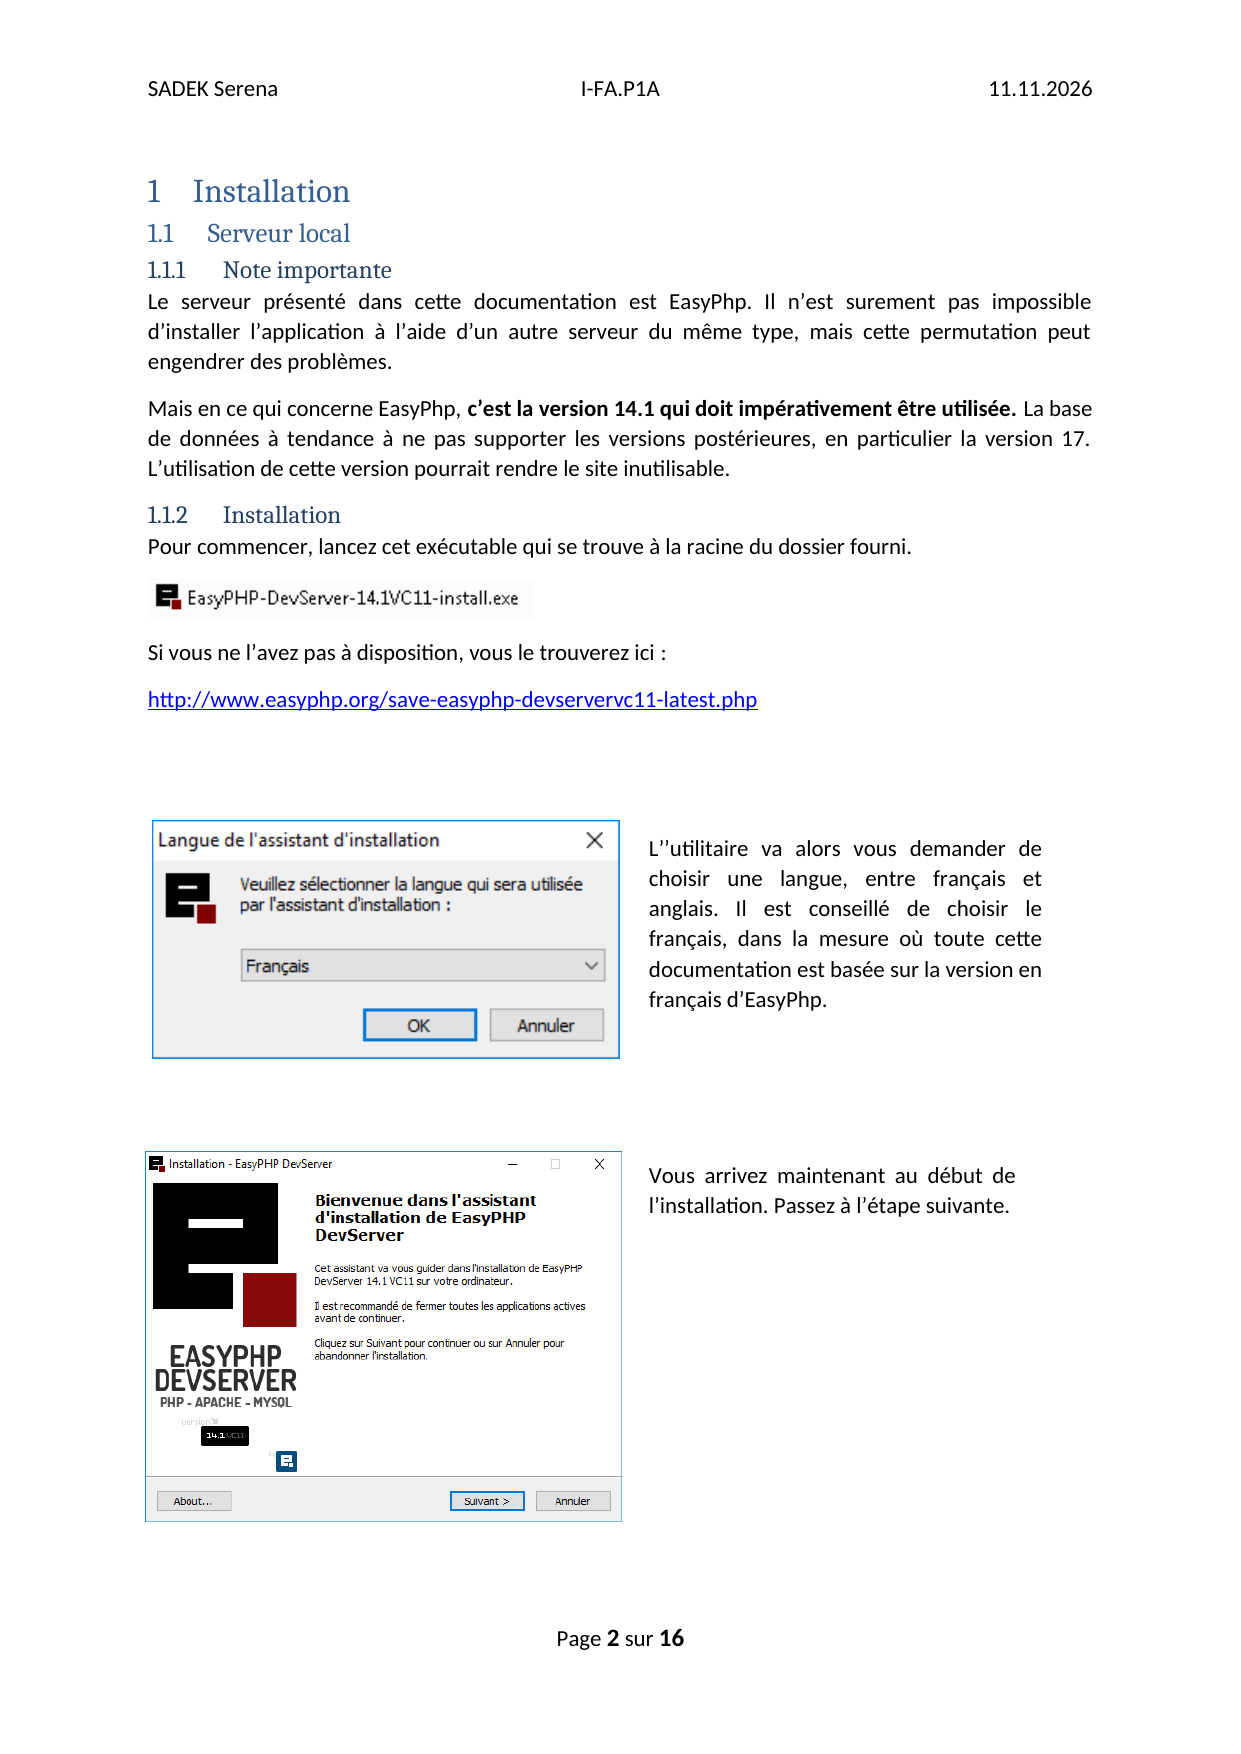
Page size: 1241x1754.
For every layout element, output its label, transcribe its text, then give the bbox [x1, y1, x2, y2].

text Si vous ne l’avez pas à disposition, vous le trouverez ici : [148, 638, 1093, 666]
text Le serveur présenté dans cette documentation est EasyPhp. Il n’est surement pas impossible d’installer l’application à l’aide d’un autre serveur du même type, mais cette permutation peut engendrer des problèmes. [148, 287, 1093, 375]
subtitle Serveur local [148, 218, 1093, 249]
text Mais en ce qui concerne EasyPhp, c’est la version 14.1 qui doit impérativement être utilisée. La base de données à tendance à ne pas supporter les versions postérieures, en particulier la version 17. L’utilisation de cette version pourrait rendre le site inutilisable. [148, 394, 1093, 483]
picture [145, 1151, 622, 1522]
picture [147, 579, 535, 619]
picture [152, 820, 620, 1059]
subtitle Installation [148, 501, 1093, 530]
subtitle Note importante [148, 256, 1093, 284]
text http://www.easyphp.org/save-easyphp-devservervc11-latest.php [148, 685, 1093, 713]
text Pour commencer, lancez cet exécutable qui se trouve à la racine du dossier fourni. [148, 532, 1093, 561]
subtitle Installation [148, 173, 1093, 211]
